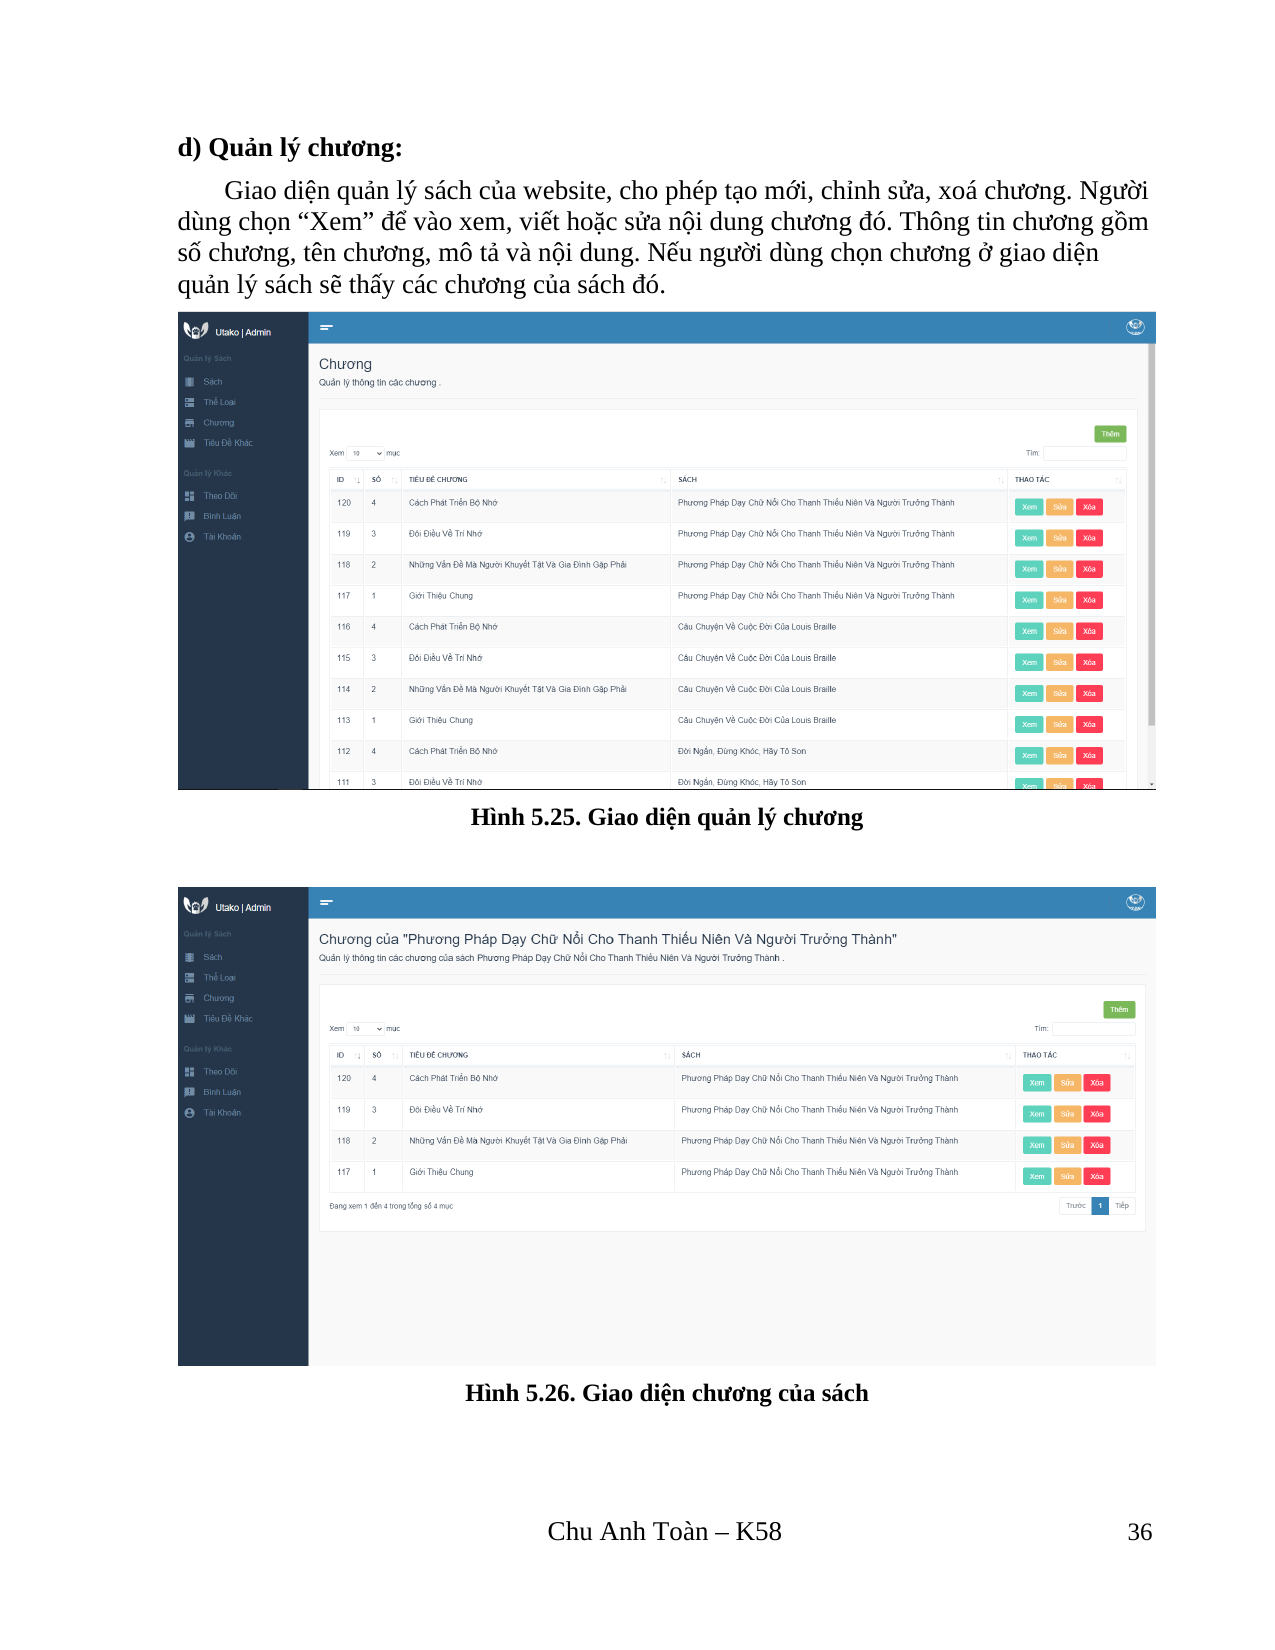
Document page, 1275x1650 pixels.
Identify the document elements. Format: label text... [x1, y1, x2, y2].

text Giao diện quản lý sách của website, cho phép tạo mới, chỉnh sửa, xoá chương. Người dùng chọn “Xem” để vào xem, viết hoặc sửa nội dung chương đó. Thông tin chương gồm số chương, tên chương, mô tả và nội dung. Nếu người dùng chọn chương ở giao diện quản lý sách sẽ thấy các chương của sách đó. [177, 174, 1157, 299]
text Hình 5.26. Giao diện chương của sách [177, 1378, 1157, 1407]
text d) Quản lý chương: [177, 131, 1157, 162]
picture [178, 887, 1156, 1366]
text Hình 5.25. Giao diện quản lý chương [177, 802, 1157, 831]
picture [178, 311, 1156, 790]
